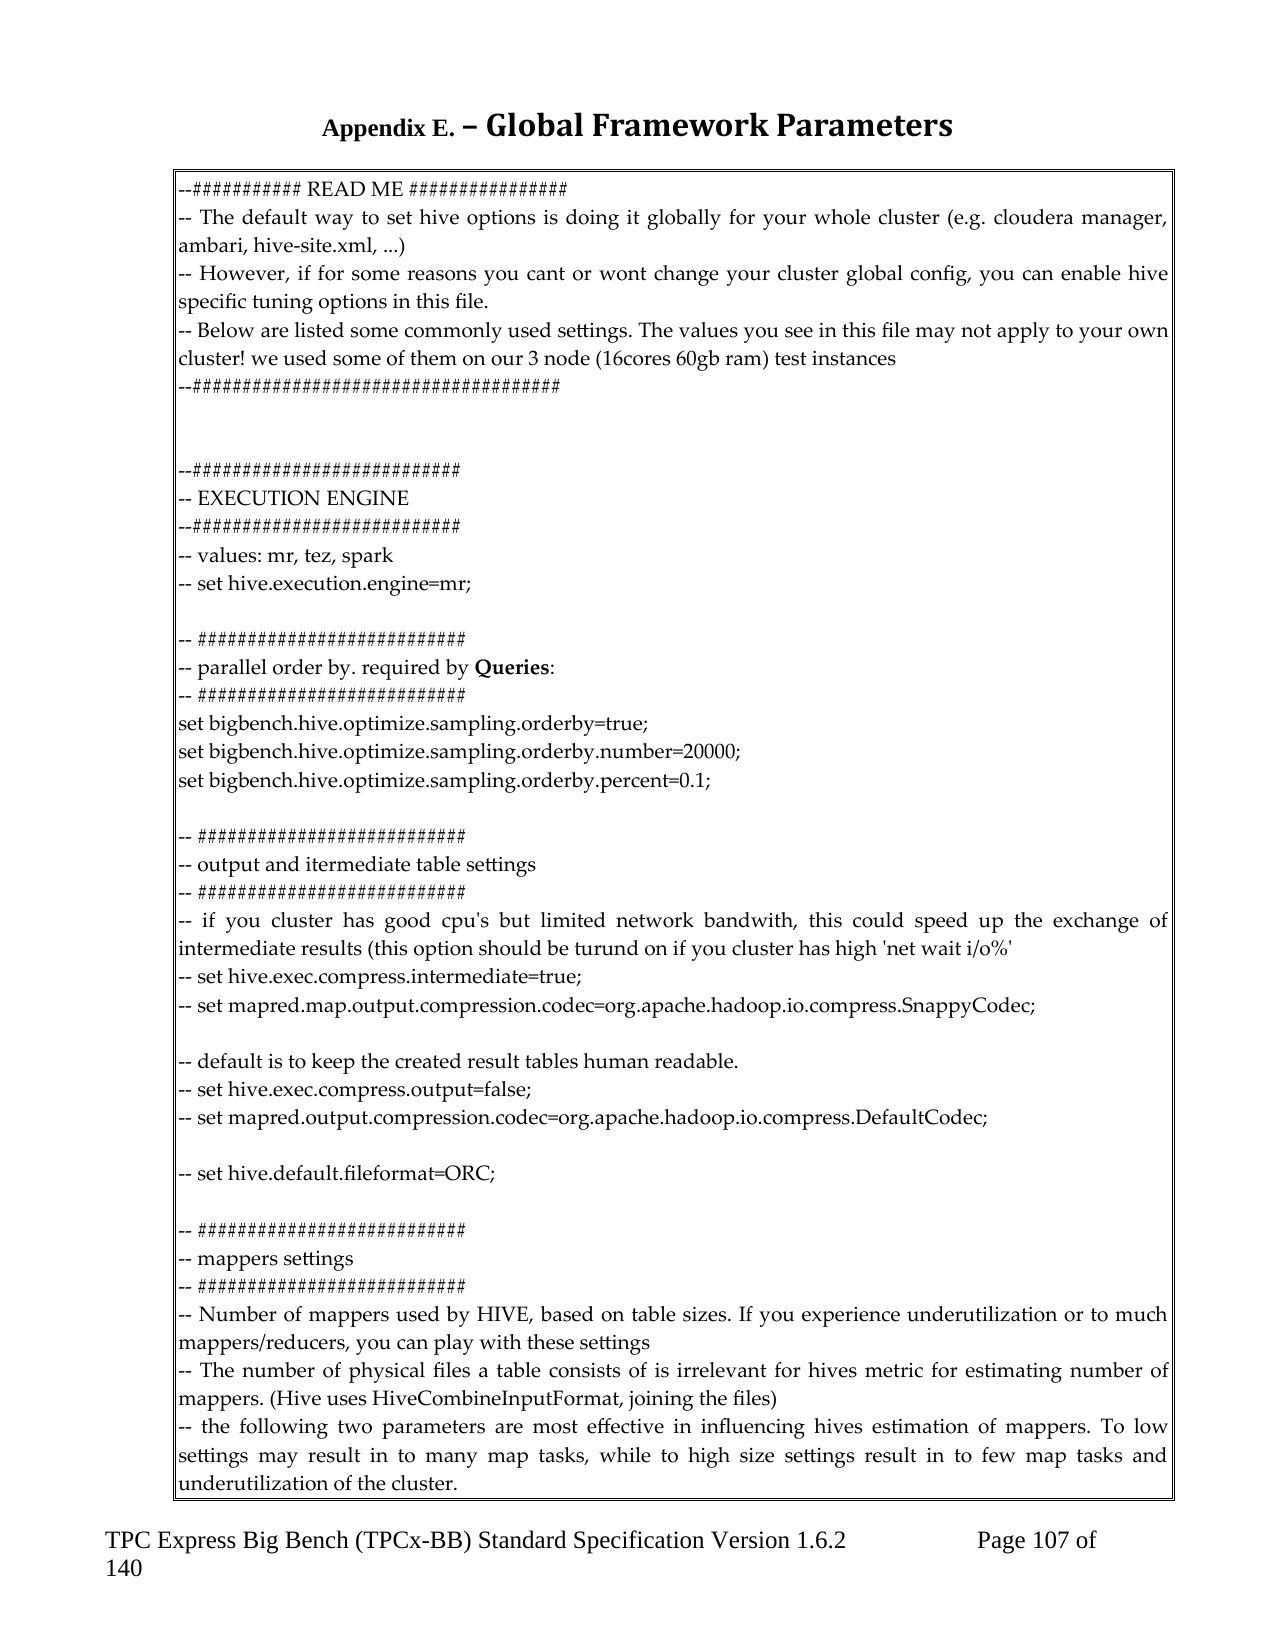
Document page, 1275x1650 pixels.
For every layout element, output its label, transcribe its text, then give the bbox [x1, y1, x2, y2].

title – Global Framework Parameters [105, 105, 1170, 144]
text -- ########################### [176, 872, 1172, 900]
text -- ########################### [176, 619, 1172, 647]
text -- values: mr, tez, spark [176, 535, 1172, 563]
text set bigbench.hive.optimize.sampling.orderby.number=20000; [176, 732, 1172, 760]
text -- set mapred.map.output.compression.codec=org.apache.hadoop.io.compress.SnappyCodec; [176, 985, 1172, 1018]
text --########################### [176, 450, 1172, 478]
text -- parallel order by. required by Queries: [176, 647, 1172, 675]
text -- ########################### [176, 1210, 1172, 1238]
text set bigbench.hive.optimize.sampling.orderby.percent=0.1; [176, 760, 1172, 793]
text -- set hive.default.fileformat=ORC; [176, 1153, 1172, 1187]
text --########### READ ME ################ [176, 172, 1172, 197]
text -- if you cluster has good cpu's but limited network bandwith, this could speed up the exchange of intermediate results (this option should be turund on if you cluster has high 'net wait i/o%' [176, 900, 1172, 957]
text -- set hive.exec.compress.output=false; [176, 1069, 1172, 1097]
text -- ########################### [176, 675, 1172, 703]
text -- Number of mappers used by HIVE, based on table sizes. If you experience underutilization or to much mappers/reducers, you can play with these settings [176, 1294, 1172, 1350]
text -- EXECUTION ENGINE [176, 478, 1172, 507]
text -- output and itermediate table settings [176, 844, 1172, 872]
text -- ########################### [176, 1266, 1172, 1294]
text -- set hive.exec.compress.intermediate=true; [176, 957, 1172, 985]
text -- mappers settings [176, 1238, 1172, 1266]
text -- Below are listed some commonly used settings. The values you see in this file may not apply to your own cluster! we used some of them on our 3 node (16cores 60gb ram) test instances [176, 310, 1172, 366]
text -- ########################### [176, 816, 1172, 844]
text -- the following two parameters are most effective in influencing hives estimation of mappers. To low settings may result in to many map tasks, while to high size settings result in to few map tasks and underutilization of the cluster. [176, 1407, 1172, 1498]
text -- set hive.execution.engine=mr; [176, 563, 1172, 596]
text -- However, if for some reasons you cant or wont change your cluster global config, you can enable hive specific tuning options in this file. [176, 253, 1172, 310]
text set bigbench.hive.optimize.sampling.orderby=true; [176, 703, 1172, 732]
text -- The number of physical files a table consists of is irrelevant for hives metric for estimating number of mappers. (Hive uses HiveCombineInputFormat, joining the files) [176, 1350, 1172, 1407]
text --########################### [176, 507, 1172, 535]
text --##################################### [176, 366, 1172, 399]
text -- default is to keep the created result tables human readable. [176, 1041, 1172, 1069]
text -- set mapred.output.compression.codec=org.apache.hadoop.io.compress.DefaultCodec; [176, 1097, 1172, 1131]
text -- The default way to set hive options is doing it globally for your whole cluster (e.g. cloudera manager, ambari, hive-site.xml, ...) [176, 197, 1172, 253]
